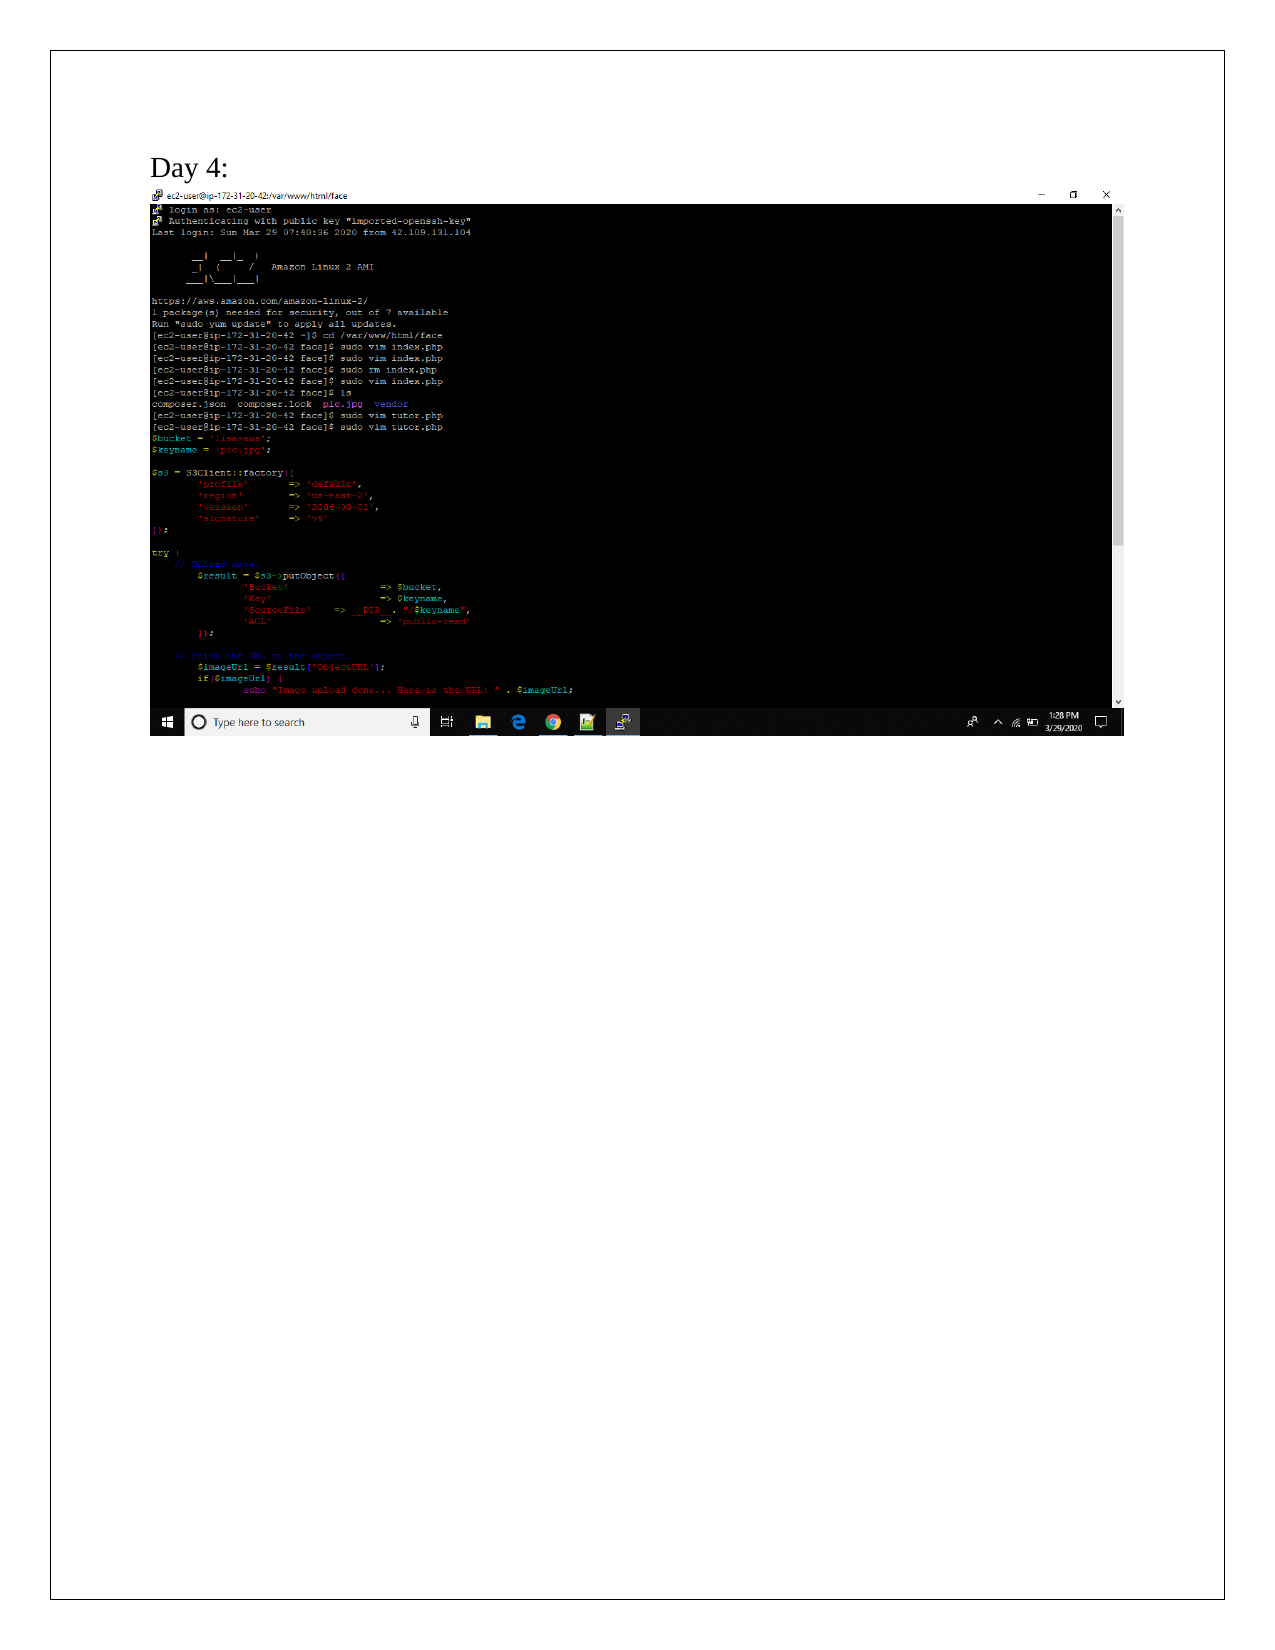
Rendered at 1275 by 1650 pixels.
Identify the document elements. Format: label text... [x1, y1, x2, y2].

picture [150, 187, 1124, 736]
